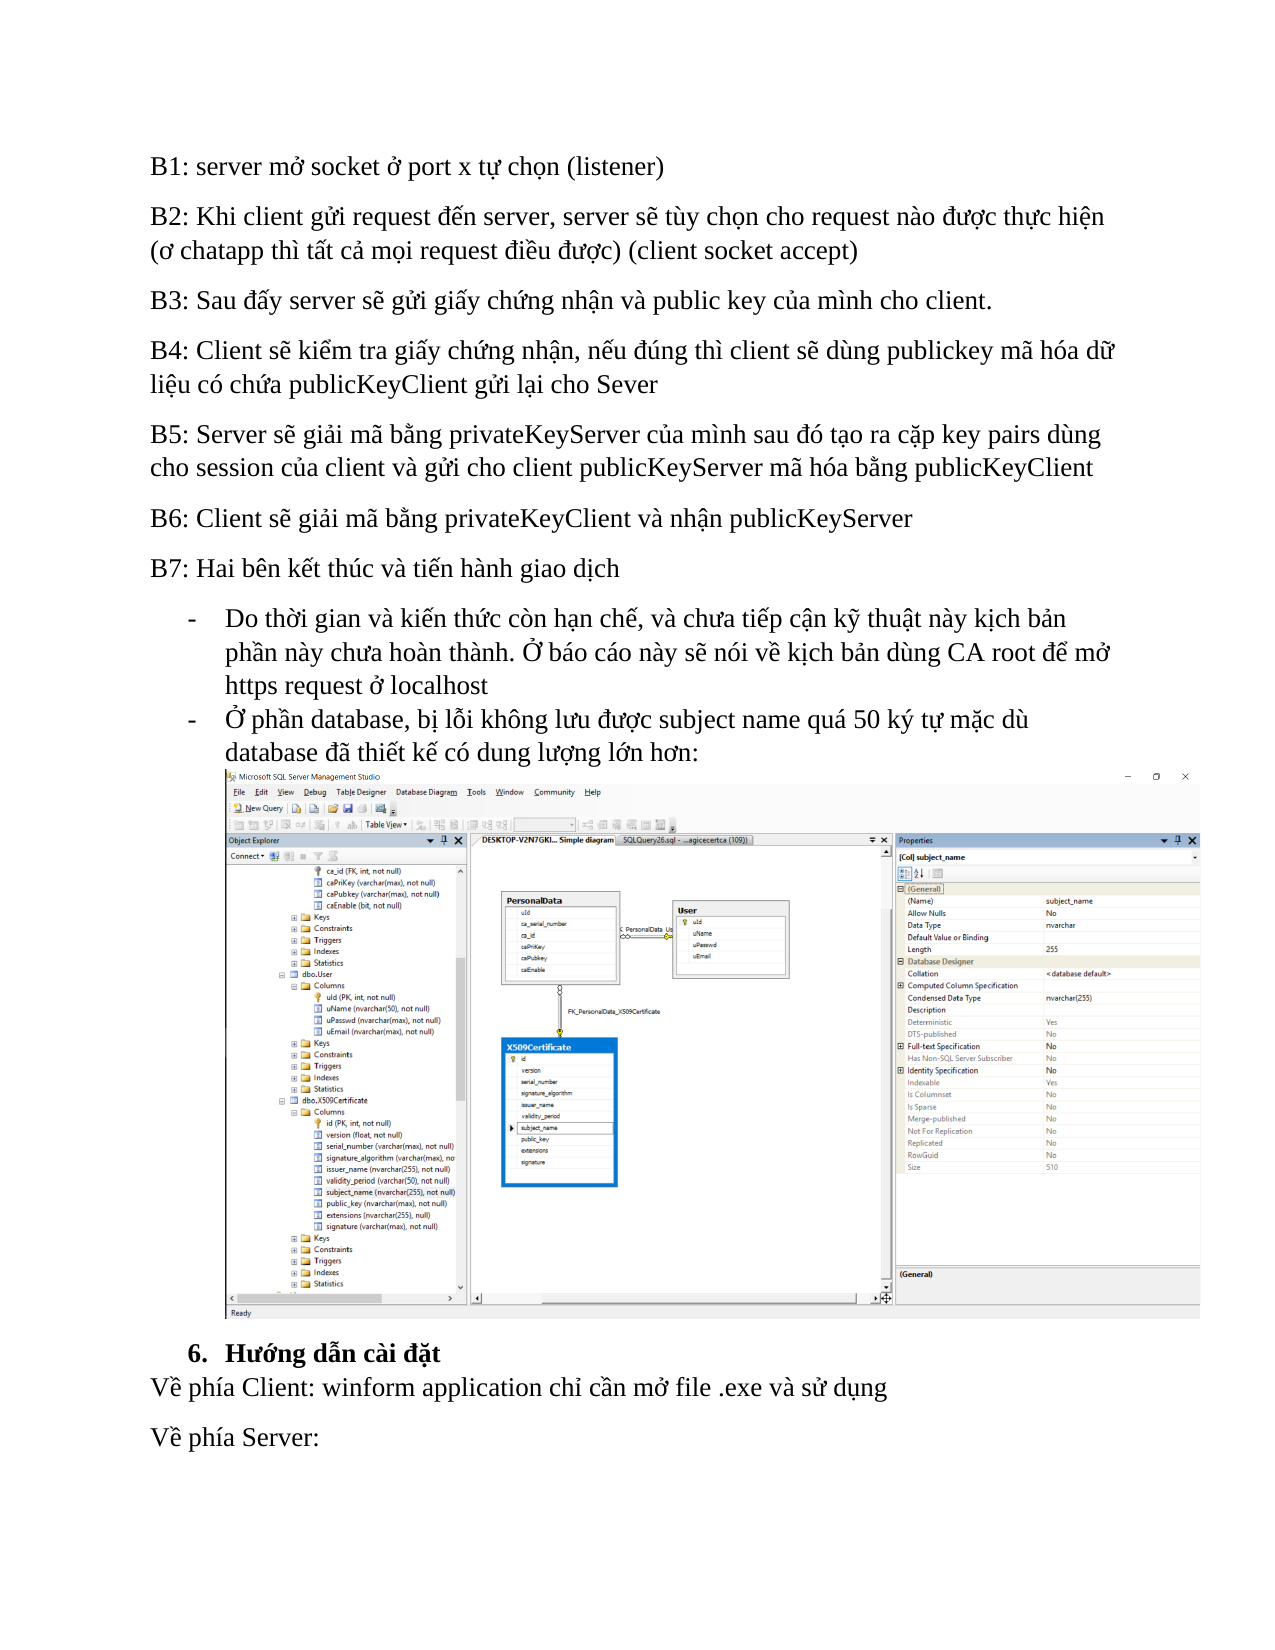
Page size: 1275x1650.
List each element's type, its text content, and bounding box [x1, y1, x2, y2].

list Ở phần database, bị lỗi không lưu được subject name quá 50 ký tự mặc dù database đã thiết kế có dung lượng lớn hơn: [187, 703, 1125, 767]
text B3: Sau đấy server sẽ gửi giấy chứng nhận và public key của mình cho client. [150, 284, 1125, 315]
text B7: Hai bên kết thúc và tiến hành giao dịch [150, 552, 1125, 583]
subtitle Hướng dẫn cài đặt [187, 1337, 1125, 1368]
list Do thời gian và kiến thức còn hạn chế, và chưa tiếp cận kỹ thuật này kịch bản phần này chưa hoàn thành. Ở báo cáo này sẽ nói về kịch bản dùng CA root để mở https request ở localhost [187, 602, 1125, 700]
text B4: Client sẽ kiểm tra giấy chứng nhận, nếu đúng thì client sẽ dùng publickey mã hóa dữ liệu có chứa publicKeyClient gửi lại cho Sever [150, 334, 1125, 399]
text Về phía Client: winform application chỉ cần mở file .exe và sử dụng [150, 1371, 1125, 1402]
text Về phía Server: [150, 1421, 1125, 1452]
picture [225, 769, 1200, 1319]
text B1: server mở socket ở port x tự chọn (listener) [150, 150, 1125, 181]
text B6: Client sẽ giải mã bằng privateKeyClient và nhận publicKeyServer [150, 502, 1125, 533]
text B5: Server sẽ giải mã bằng privateKeyServer của mình sau đó tạo ra cặp key pairs dùng cho session của client và gửi cho client publicKeyServer mã hóa bằng publicKeyClient [150, 418, 1125, 483]
text B2: Khi client gửi request đến server, server sẽ tùy chọn cho request nào được thực hiện (ơ chatapp thì tất cả mọi request điều được) (client socket accept) [150, 200, 1125, 265]
